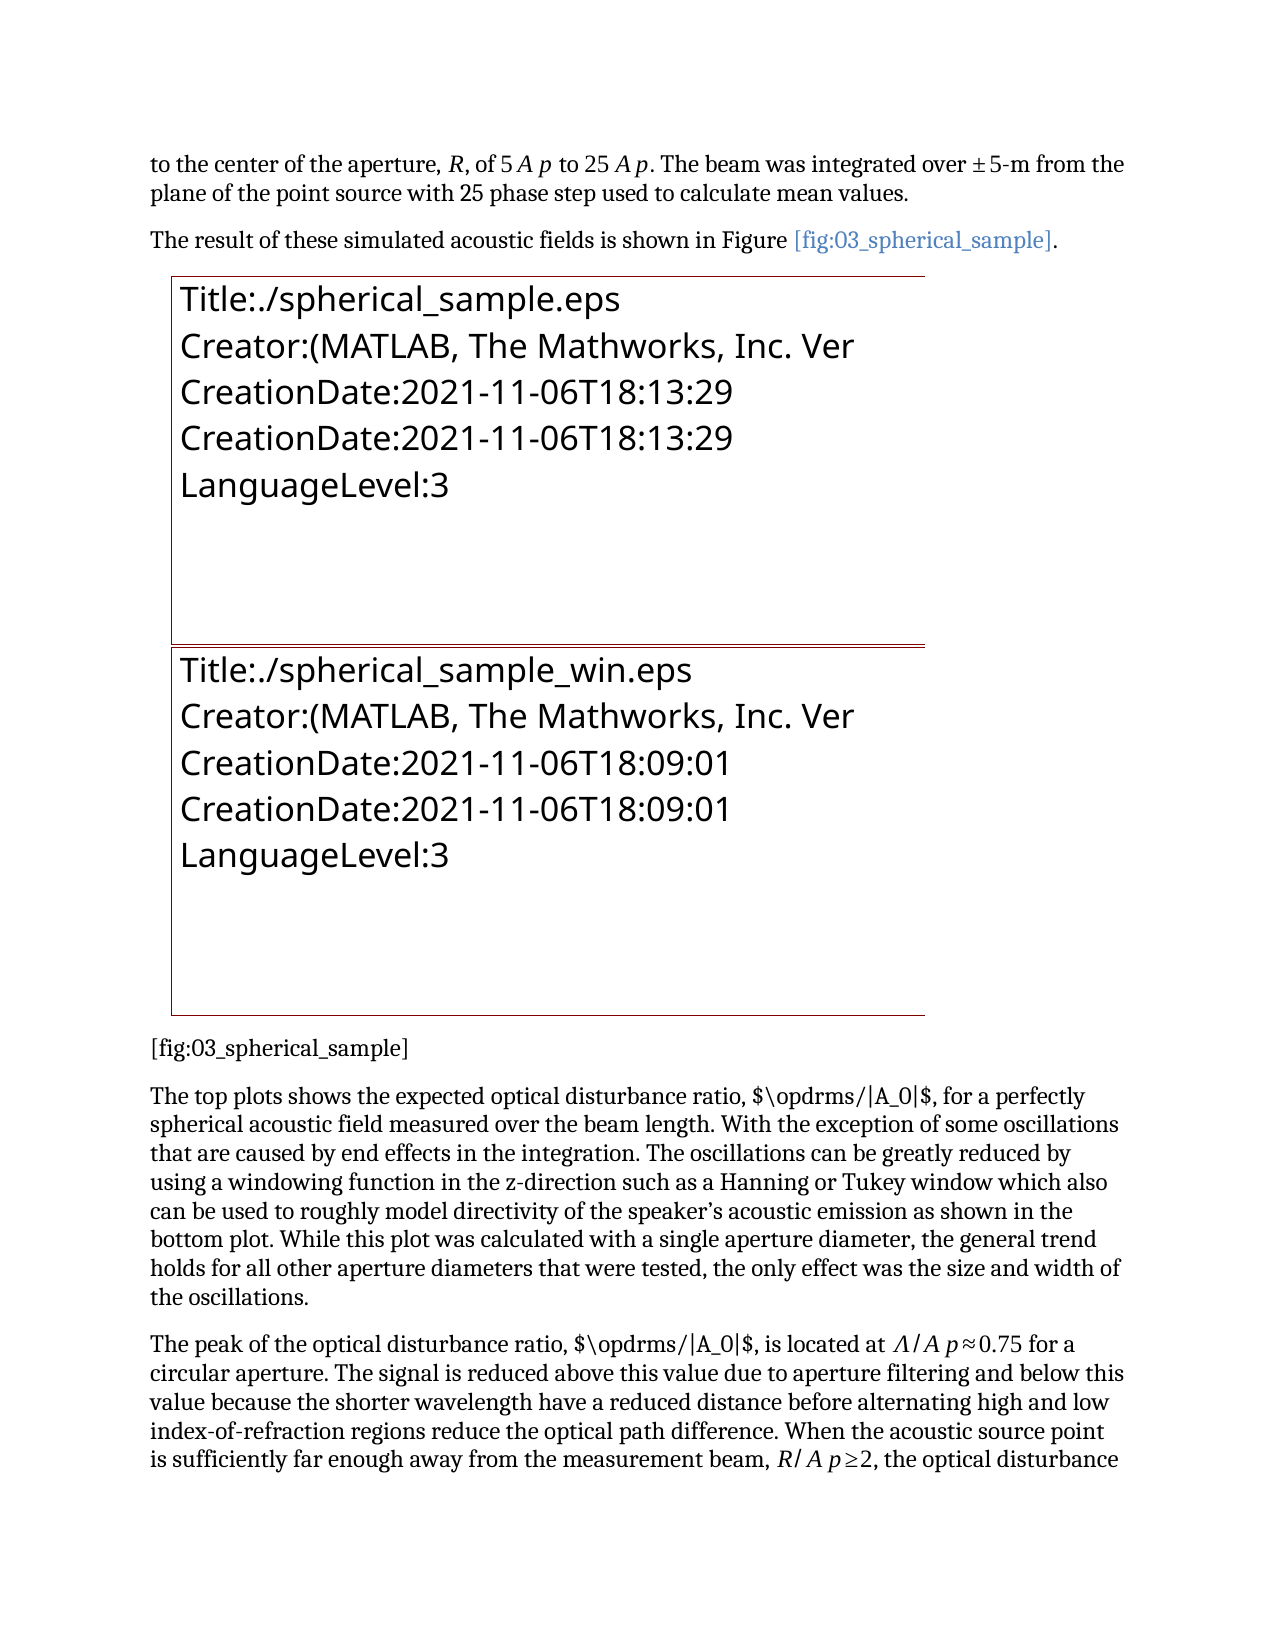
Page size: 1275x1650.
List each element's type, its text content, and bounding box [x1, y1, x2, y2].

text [150, 150, 1125, 207]
text [fig:03_spherical_sample] [150, 1034, 1125, 1063]
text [150, 1330, 1125, 1474]
text The result of these simulated acoustic fields is shown in Figure [fig:03_spherical_sample]. [150, 226, 1125, 255]
text The top plots shows the expected optical disturbance ratio, $\opdrms/|A_0|$, for a perfectly spherical acoustic field measured over the beam length. With the exception of some oscillations that are caused by end effects in the integration. The oscillations can be greatly reduced by using a windowing function in the z-direction such as a Hanning or Tukey window which also can be used to roughly model directivity of the speaker’s acoustic emission as shown in the bottom plot. While this plot was calculated with a single aperture diameter, the general trend holds for all other aperture diameters that were tested, the only effect was the size and width of the oscillations. [150, 1082, 1125, 1312]
